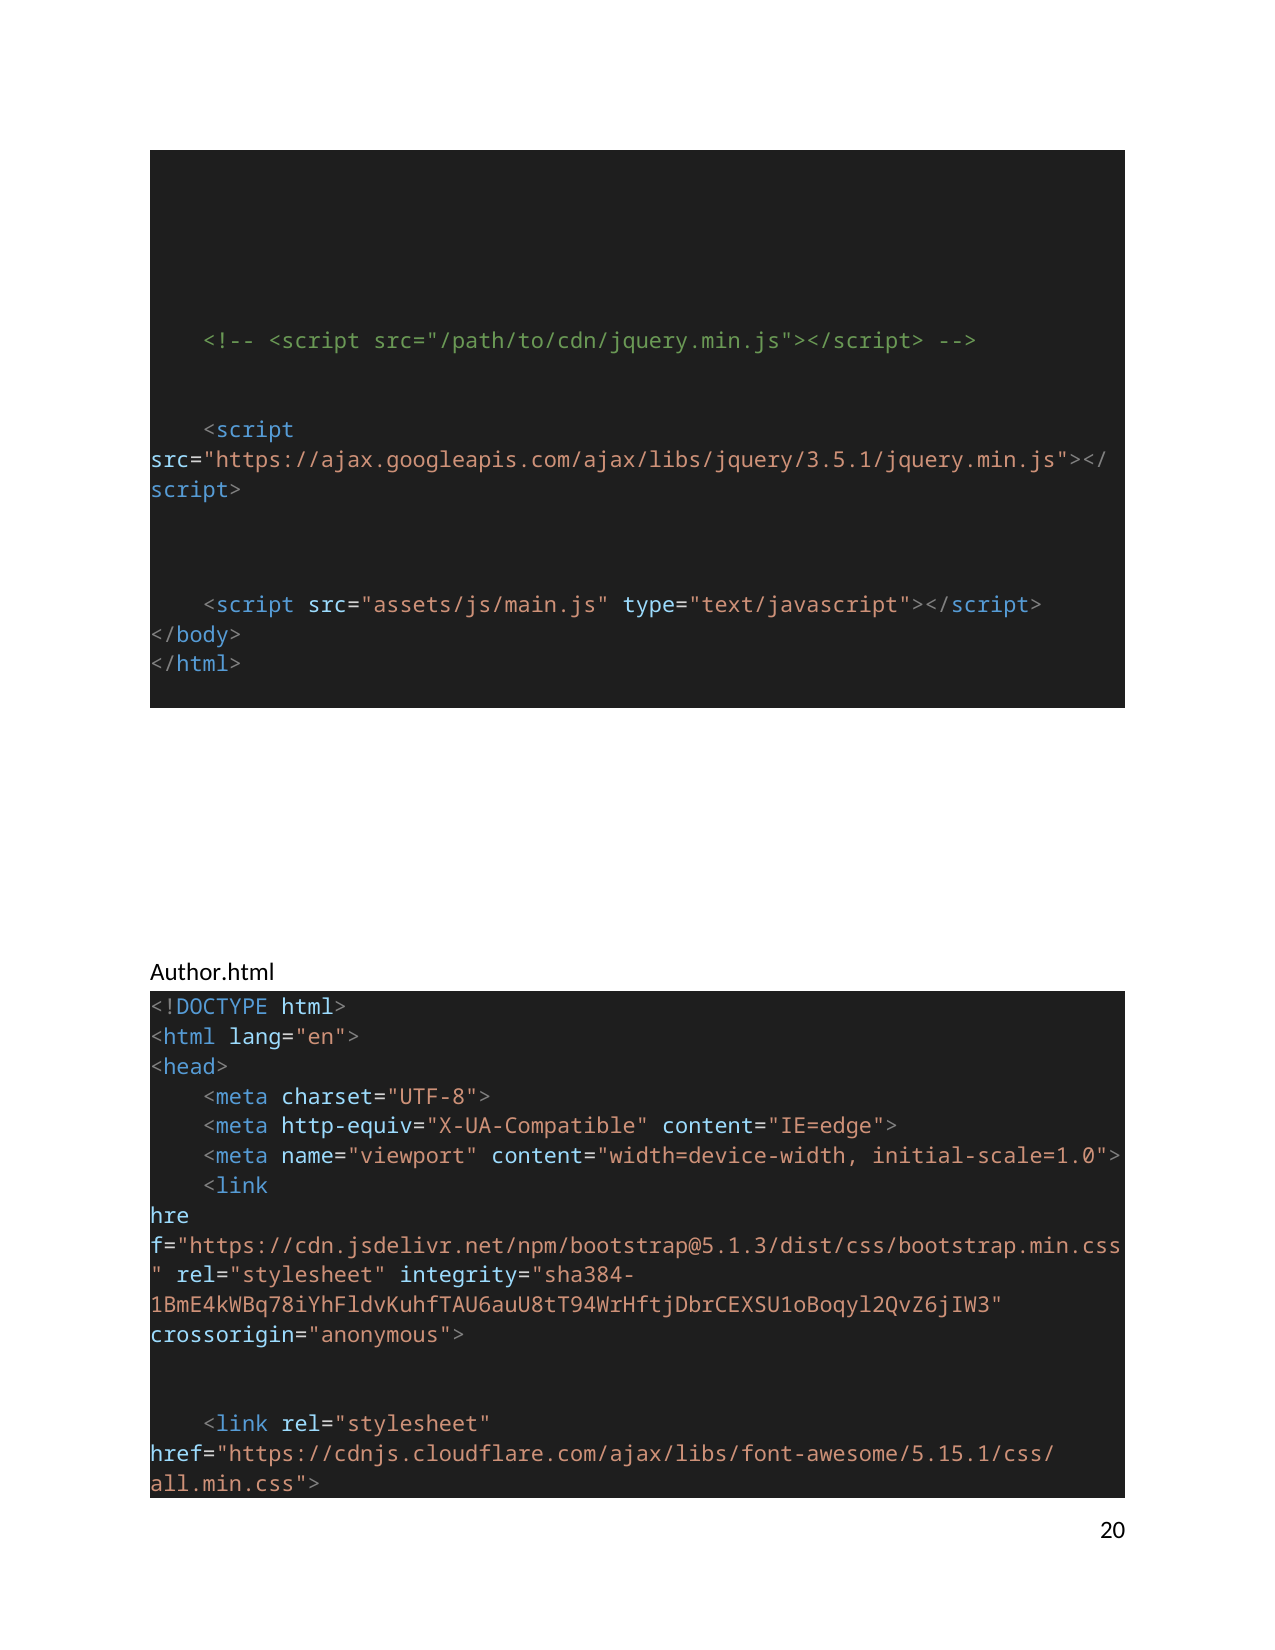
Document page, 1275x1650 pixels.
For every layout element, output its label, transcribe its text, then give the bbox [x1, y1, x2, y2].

text <script src="assets/js/main.js" type="text/javascript"></script> [150, 589, 1125, 618]
text <link rel="stylesheet" href="https://cdnjs.cloudflare.com/ajax/libs/font-awesome/5.15.1/css/all.min.css"> [150, 1408, 1125, 1498]
text </html> [150, 648, 1125, 678]
text <meta http-equiv="X-UA-Compatible" content="IE=edge"> [150, 1110, 1125, 1140]
text </body> [150, 618, 1125, 648]
text <meta charset="UTF-8"> [150, 1081, 1125, 1110]
subtitle Author.html [150, 956, 1125, 987]
text <meta name="viewport" content="width=device-width, initial-scale=1.0"> [150, 1140, 1125, 1170]
text <html lang="en"> [150, 1021, 1125, 1051]
text <!-- <script src="/path/to/cdn/jquery.min.js"></script> --> [150, 325, 1125, 354]
text <script src="https://ajax.googleapis.com/ajax/libs/jquery/3.5.1/jquery.min.js"></script> [150, 414, 1125, 503]
text <!DOCTYPE html> [150, 991, 1125, 1021]
text <link href="https://cdn.jsdelivr.net/npm/bootstrap@5.1.3/dist/css/bootstrap.min.css" rel="stylesheet" integrity="sha384-1BmE4kWBq78iYhFldvKuhfTAU6auU8tT94WrHftjDbrCEXSU1oBoqyl2QvZ6jIW3" crossorigin="anonymous"> [150, 1170, 1125, 1349]
text <head> [150, 1051, 1125, 1081]
